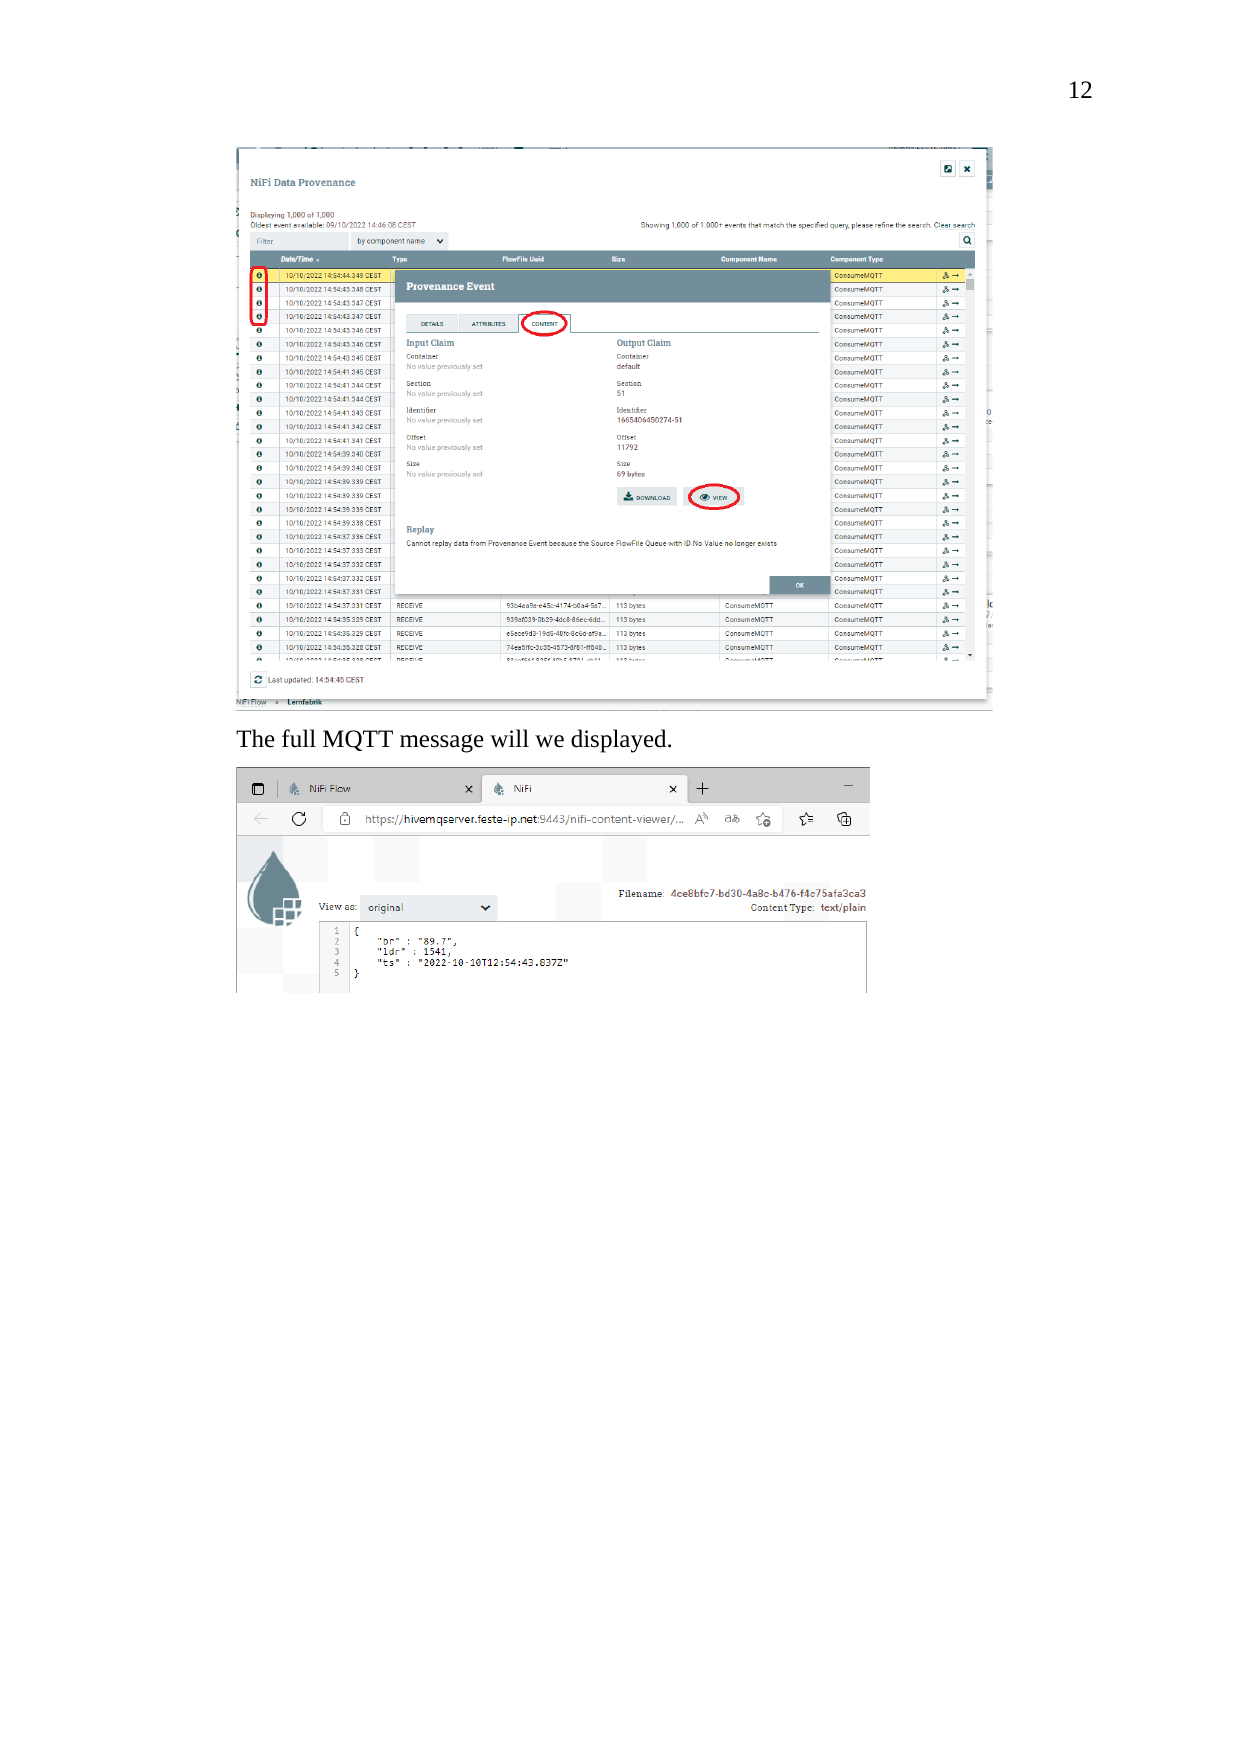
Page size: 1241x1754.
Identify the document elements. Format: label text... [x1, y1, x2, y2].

picture [236, 767, 870, 993]
picture [236, 147, 993, 711]
text The full MQTT message will we displayed. [236, 724, 1092, 753]
